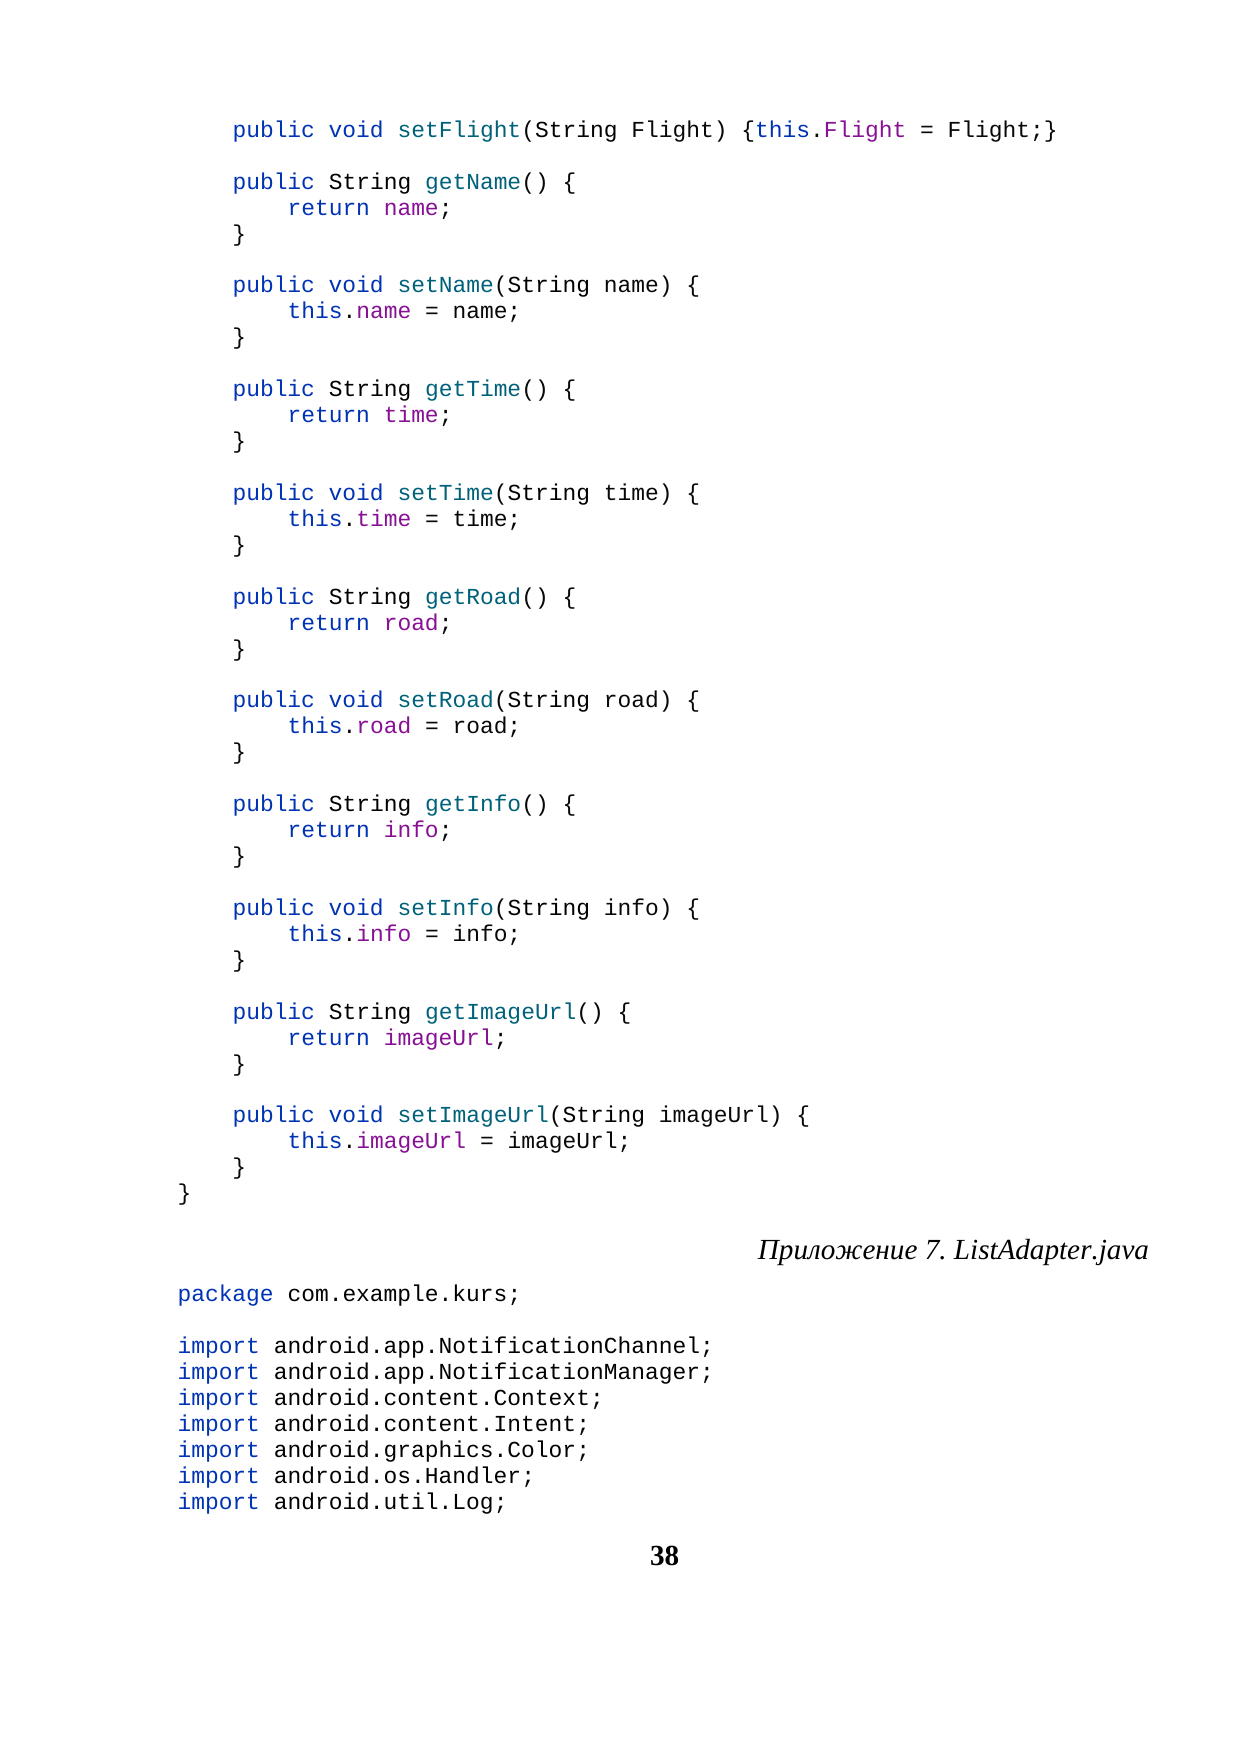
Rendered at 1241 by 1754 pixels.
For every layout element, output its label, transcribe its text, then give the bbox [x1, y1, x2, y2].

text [177, 1283, 1152, 1516]
text Приложение 7. ListAdapter.java [177, 1232, 1152, 1266]
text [177, 118, 1152, 1207]
